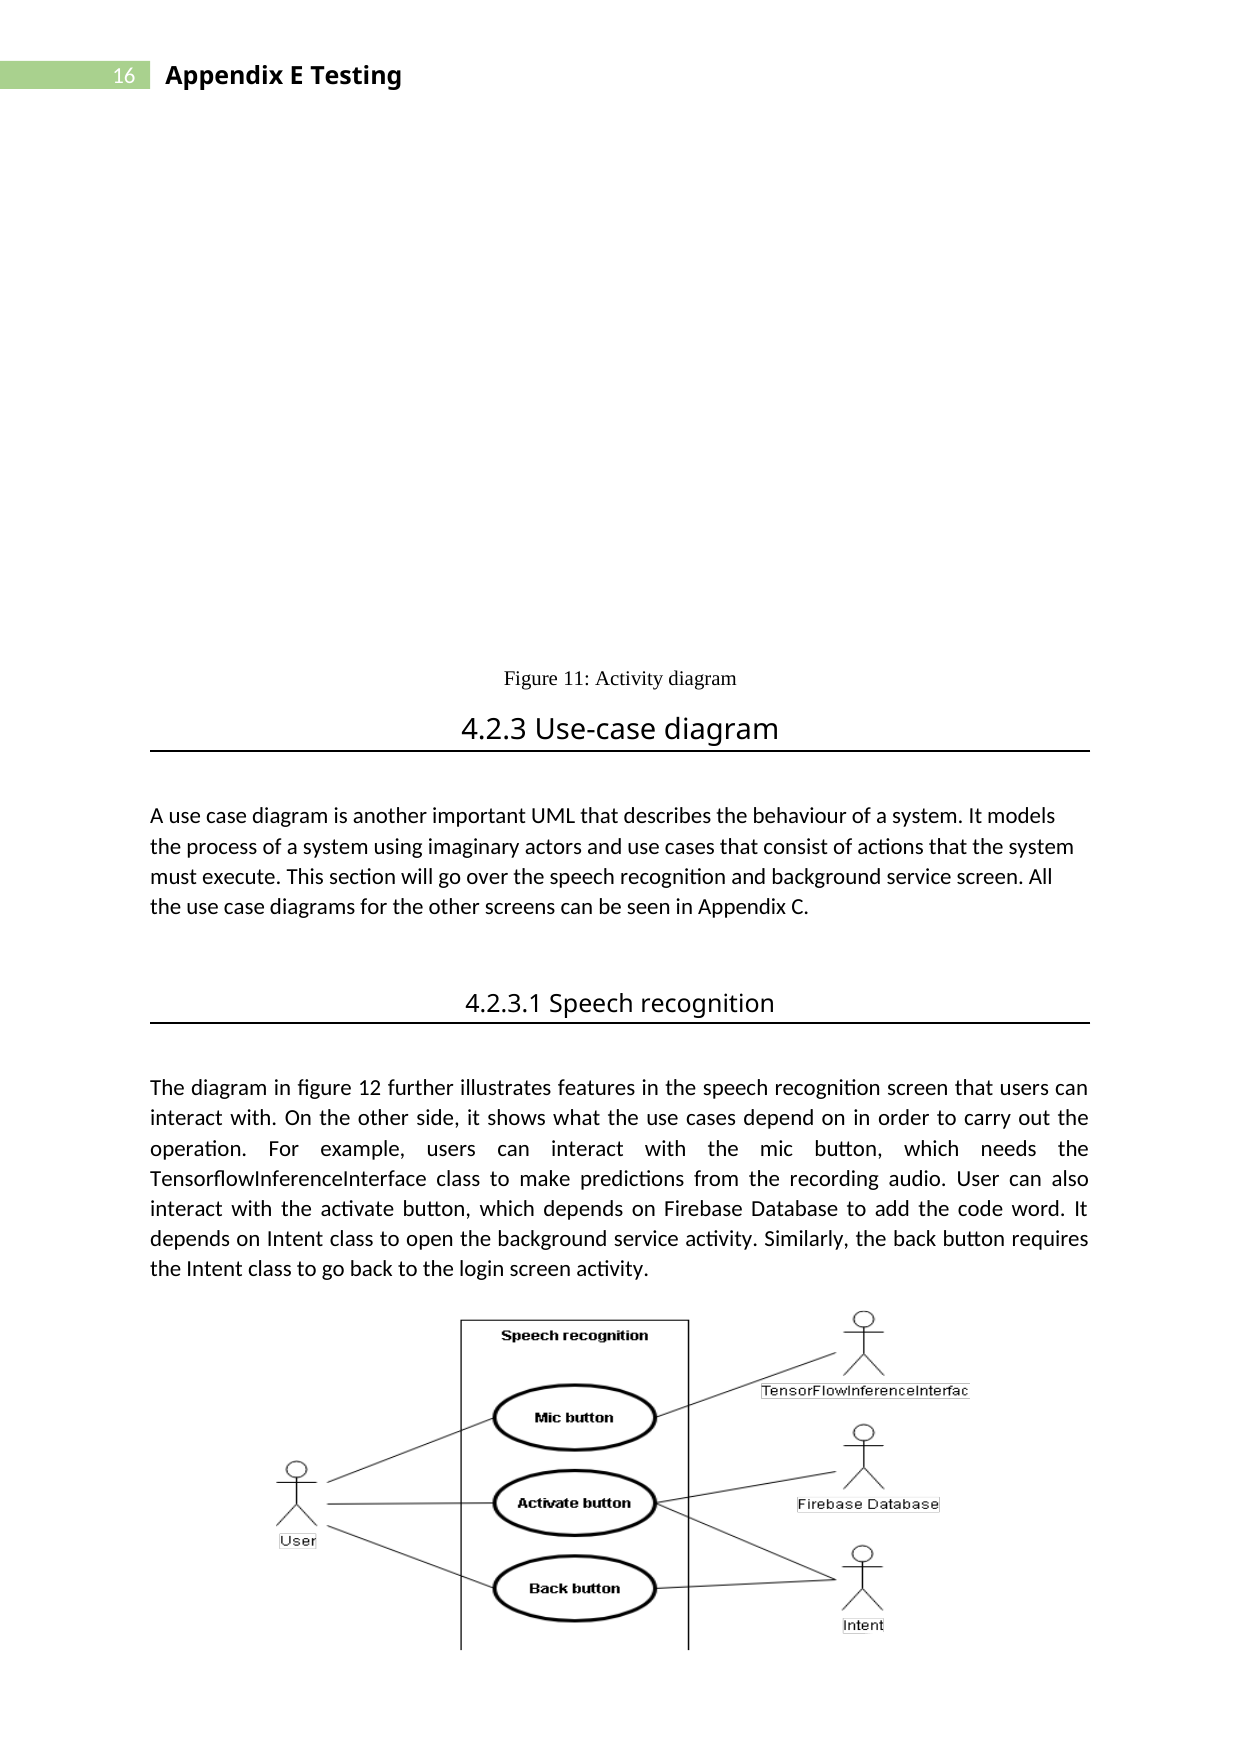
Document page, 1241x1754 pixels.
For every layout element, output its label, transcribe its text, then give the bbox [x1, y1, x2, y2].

subtitle Speech recognition [150, 986, 1090, 1022]
text Activity diagram [150, 666, 1090, 690]
text A use case diagram is another important UML that describes the behaviour of a system. It models the process of a system using imaginary actors and use cases that consist of actions that the system must execute. This section will go over the speech recognition and background service screen. All the use case diagrams for the other screens can be seen in Appendix C. [150, 802, 1090, 920]
subtitle Use-case diagram [150, 708, 1090, 750]
text The diagram in figure 12 further illustrates features in the speech recognition screen that users can interact with. On the other side, it shows what the use cases depend on in order to carry out the operation. For example, users can interact with the mic button, which needs the TensorflowInferenceInterface class to make predictions from the recording audio. User can also interact with the activate button, which depends on Firebase Database to add the code word. It depends on Intent class to open the background service activity. Similarly, the back button requires the Intent class to go back to the login screen activity. [150, 1073, 1090, 1282]
picture [276, 1310, 970, 1651]
